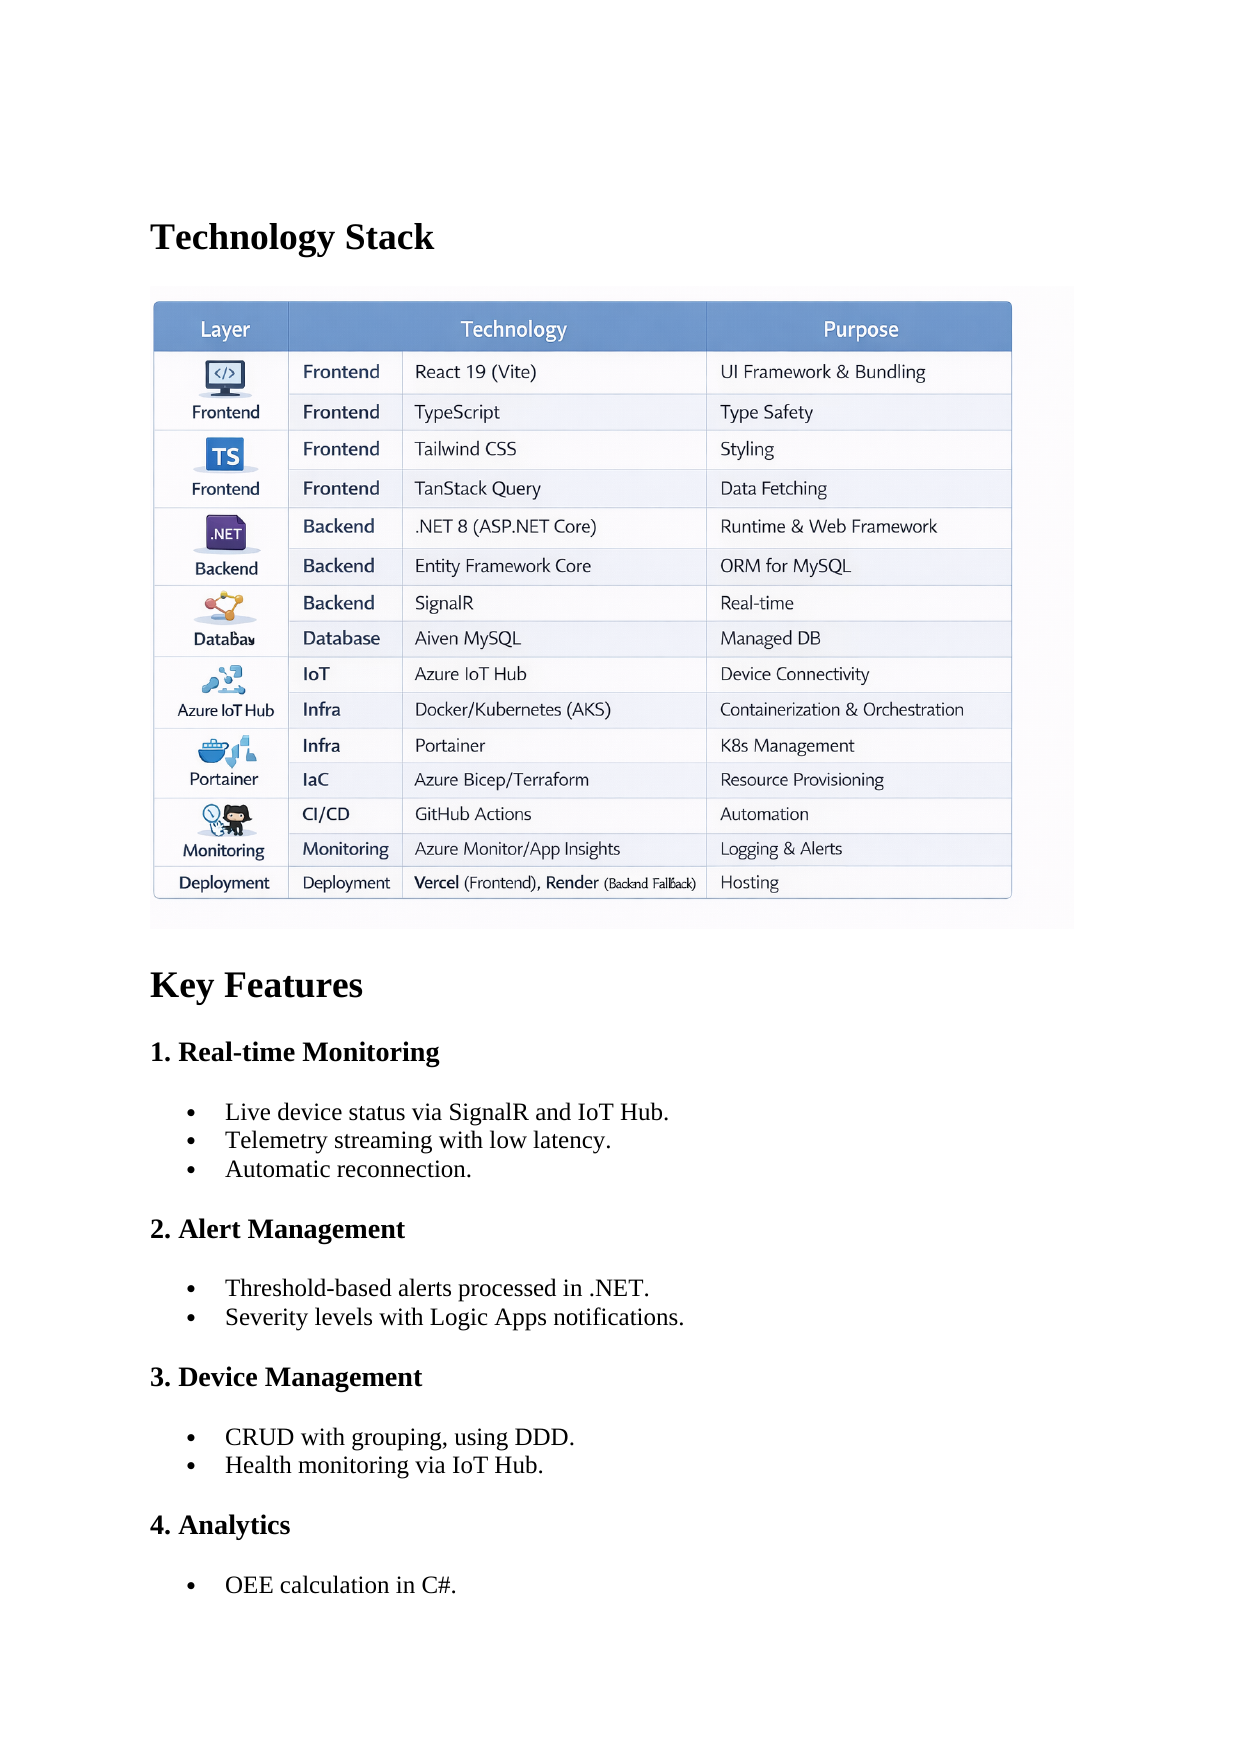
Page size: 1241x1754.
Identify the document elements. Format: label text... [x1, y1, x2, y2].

text Technology Stack [150, 214, 1090, 257]
picture [150, 286, 1074, 929]
list Live device status via SignalR and IoT Hub. [187, 1097, 1090, 1125]
list Health monitoring via IoT Hub. [187, 1451, 1090, 1479]
text Key Features [150, 963, 1090, 1006]
list Automatic reconnection. [187, 1154, 1090, 1183]
list CRUD with grouping, using DDD. [187, 1422, 1090, 1451]
text 2. Alert Management [150, 1212, 1090, 1244]
list OEE calculation in C#. [187, 1570, 1090, 1599]
text 3. Device Management [150, 1360, 1090, 1393]
list Severity levels with Logic Apps notifications. [187, 1302, 1090, 1331]
list Threshold-based alerts processed in .NET. [187, 1273, 1090, 1302]
list Telemetry streaming with low latency. [187, 1125, 1090, 1154]
text 4. Analytics [150, 1508, 1090, 1541]
text 1. Real-time Monitoring [150, 1035, 1090, 1067]
